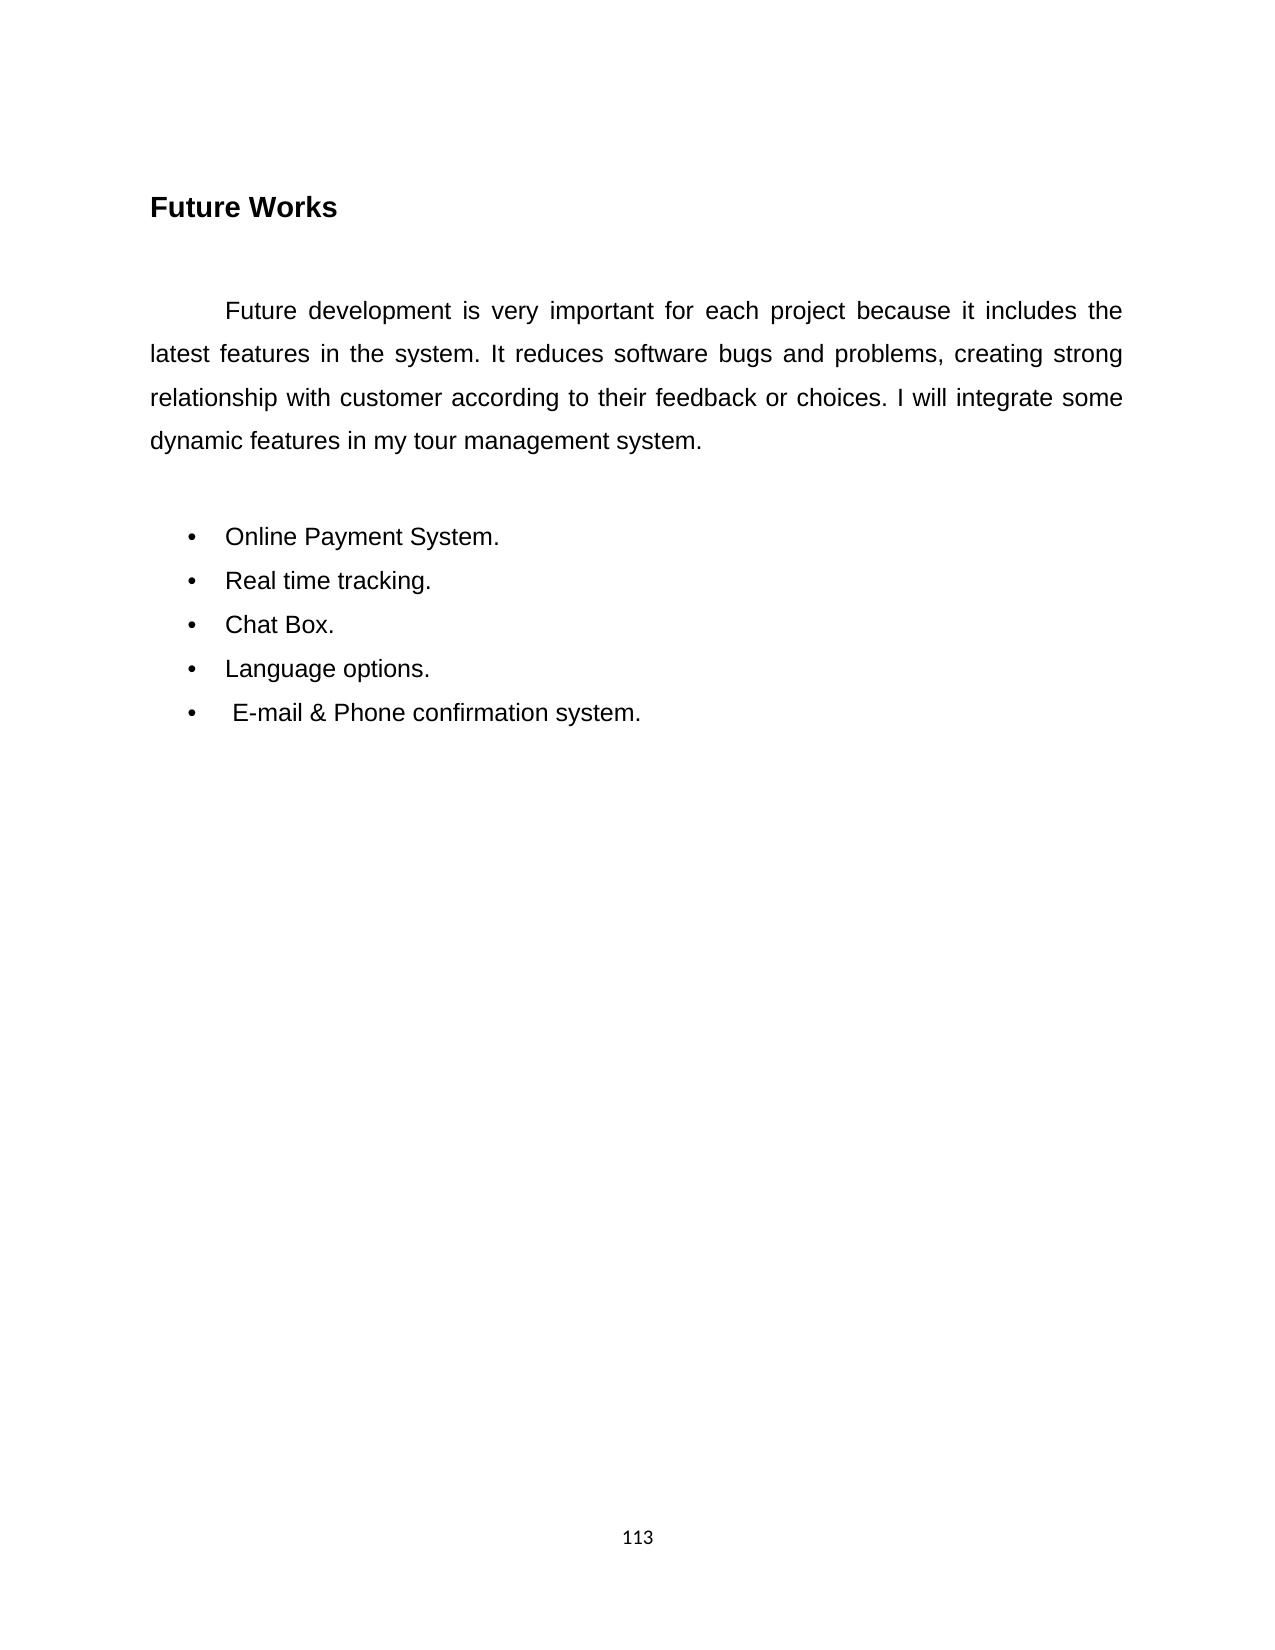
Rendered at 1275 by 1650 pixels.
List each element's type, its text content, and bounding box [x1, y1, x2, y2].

list Chat Box. [187, 610, 1125, 639]
list Real time tracking. [187, 566, 1125, 594]
list E-mail & Phone confirmation system. [187, 698, 1125, 727]
list Online Payment System. [187, 522, 1125, 551]
subtitle Future Works [150, 190, 1125, 224]
list Language options. [187, 654, 1125, 683]
text Future development is very important for each project because it includes the latest features in the system. It reduces software bugs and problems, creating strong relationship with customer according to their feedback or choices. I will integrate some dynamic features in my tour management system. [150, 296, 1125, 454]
